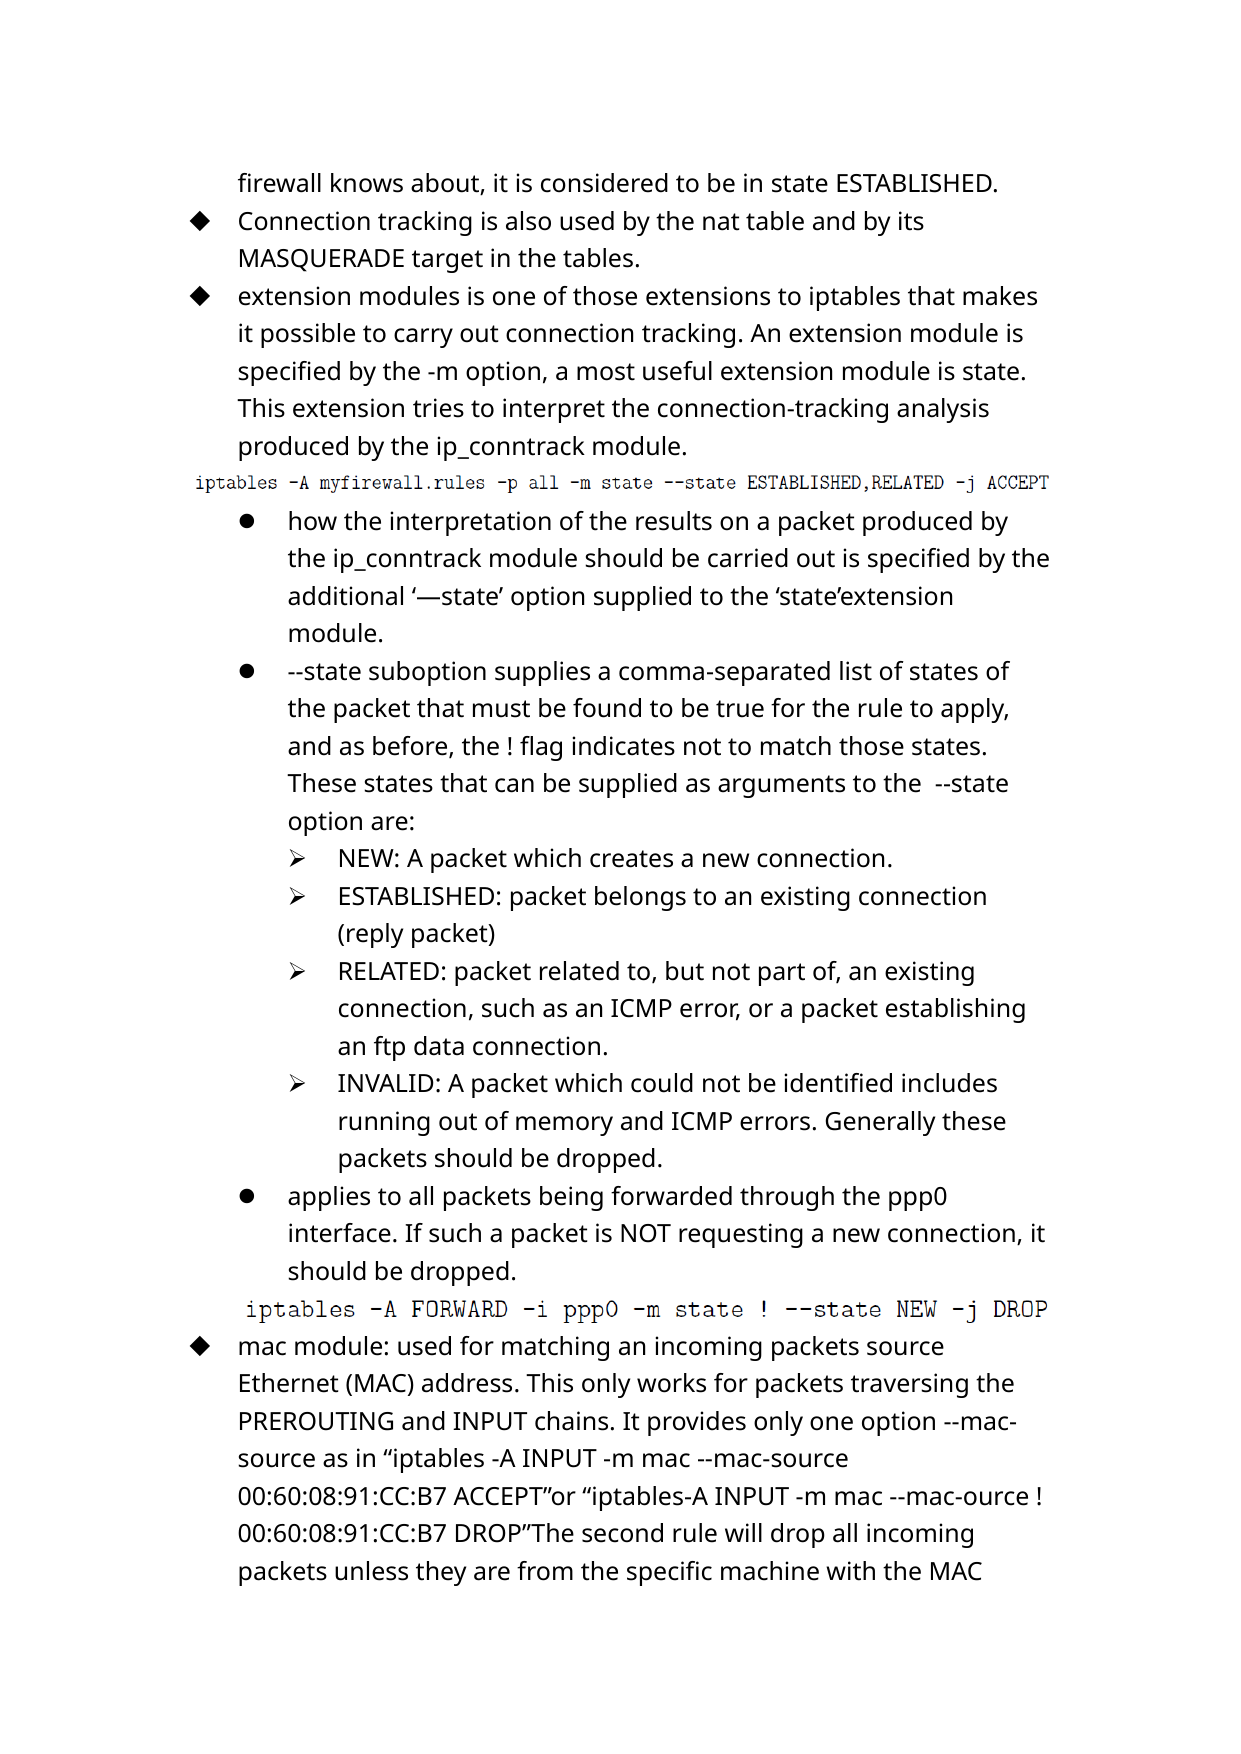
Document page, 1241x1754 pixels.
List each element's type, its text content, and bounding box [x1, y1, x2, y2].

list RELATED: packet related to, but not part of, an existing connection, such as an ICMP error, or a packet establishing an ftp data connection. [287, 952, 1053, 1064]
list Connection tracking is also used by the nat table and by its MASQUERADE target in the tables. [187, 202, 1053, 277]
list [187, 164, 1053, 202]
picture [187, 467, 1053, 495]
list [187, 1327, 1053, 1589]
list INVALID: A packet which could not be identified includes running out of memory and ICMP errors. Generally these packets should be dropped. [287, 1064, 1053, 1177]
list ESTABLISHED: packet belongs to an existing connection (reply packet) [287, 877, 1053, 952]
list NEW: A packet which creates a new connection. [287, 839, 1053, 877]
list --state suboption supplies a comma-separated list of states of the packet that must be found to be true for the rule to apply, and as before, the ! flag indicates not to match those states. These states that can be supplied as arguments to the --state option are: [237, 652, 1053, 839]
list how the interpretation of the results on a packet produced by the ip_conntrack module should be carried out is specified by the additional ‘—state’ option supplied to the ‘state’extension module. [237, 502, 1053, 652]
list applies to all packets being forwarded through the ppp0 interface. If such a packet is NOT requesting a new connection, it should be dropped. [237, 1177, 1053, 1289]
list extension modules is one of those extensions to iptables that makes it possible to carry out connection tracking. An extension module is specified by the -m option, a most useful extension module is state. This extension tries to interpret the connection-tracking analysis produced by the ip_conntrack module. [187, 277, 1053, 464]
picture [237, 1290, 1049, 1326]
